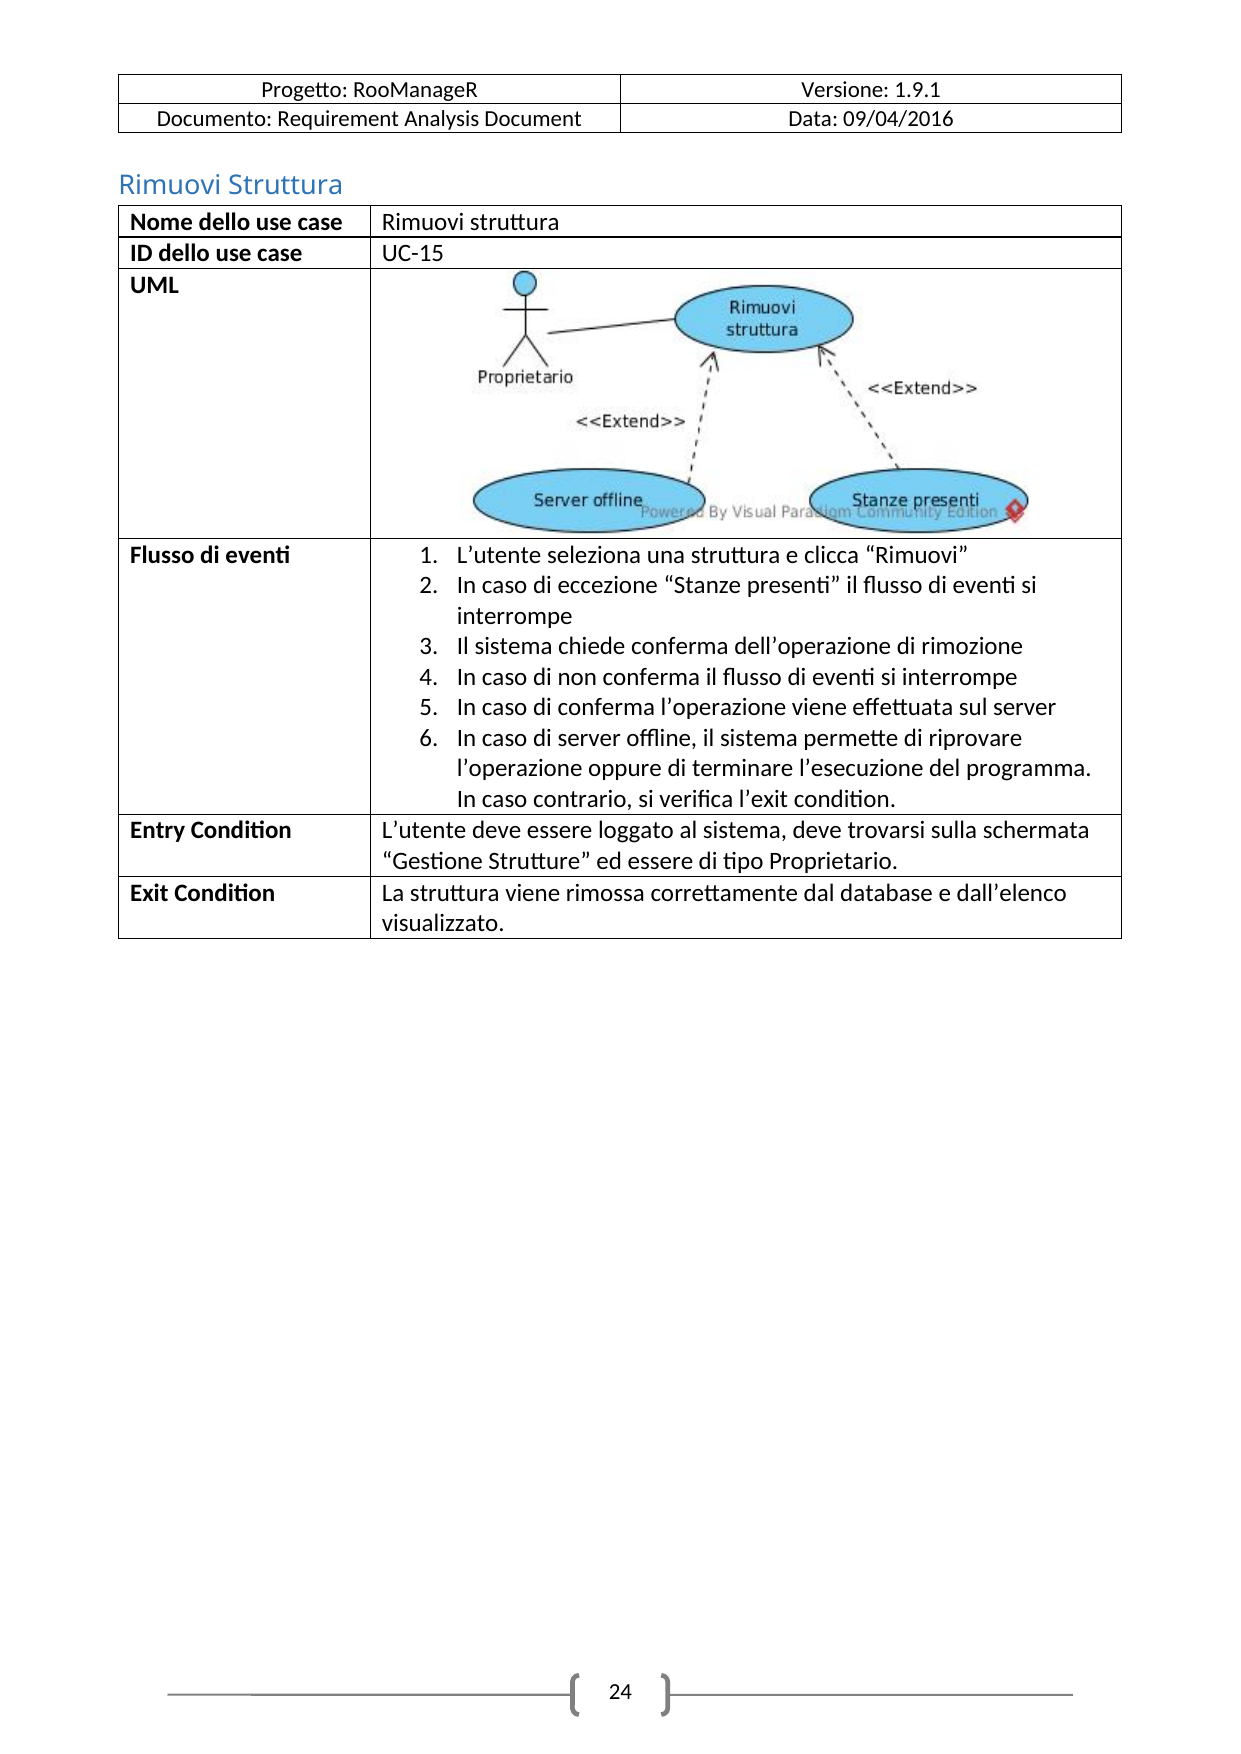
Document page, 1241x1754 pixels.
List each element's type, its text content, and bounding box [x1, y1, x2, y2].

table_cell [371, 269, 460, 538]
table_cell [1033, 269, 1121, 538]
table_cell UC-15 [371, 238, 1121, 268]
table_cell Exit Condition [119, 877, 370, 938]
picture [460, 269, 1033, 538]
table_cell Entry Condition [119, 815, 370, 876]
table_cell L’utente deve essere loggato al sistema, deve trovarsi sulla schermata “Gestione Strutture” ed essere di tipo Proprietario. [371, 815, 1121, 876]
table_cell Flusso di eventi [119, 539, 370, 814]
table_header Nome dello use case [119, 206, 370, 236]
subtitle Rimuovi Struttura [118, 165, 1122, 202]
table_cell UML [119, 269, 370, 538]
table_cell La struttura viene rimossa correttamente dal database e dall’elenco visualizzato. [371, 877, 1121, 938]
table_cell ID dello use case [119, 238, 370, 268]
table_header Rimuovi struttura [371, 206, 1121, 236]
table_cell L’utente seleziona una struttura e clicca “Rimuovi” In caso di eccezione “Stanze presenti” il flusso di eventi si interrompe Il sistema chiede conferma dell’operazione di rimozione In caso di non conferma il flusso di eventi si interrompe In caso di conferma l’operazione viene effettuata sul server In caso di server offline, il sistema permette di riprovare l’operazione oppure di terminare l’esecuzione del programma. In caso contrario, si verifica l’exit condition. [371, 539, 1121, 814]
